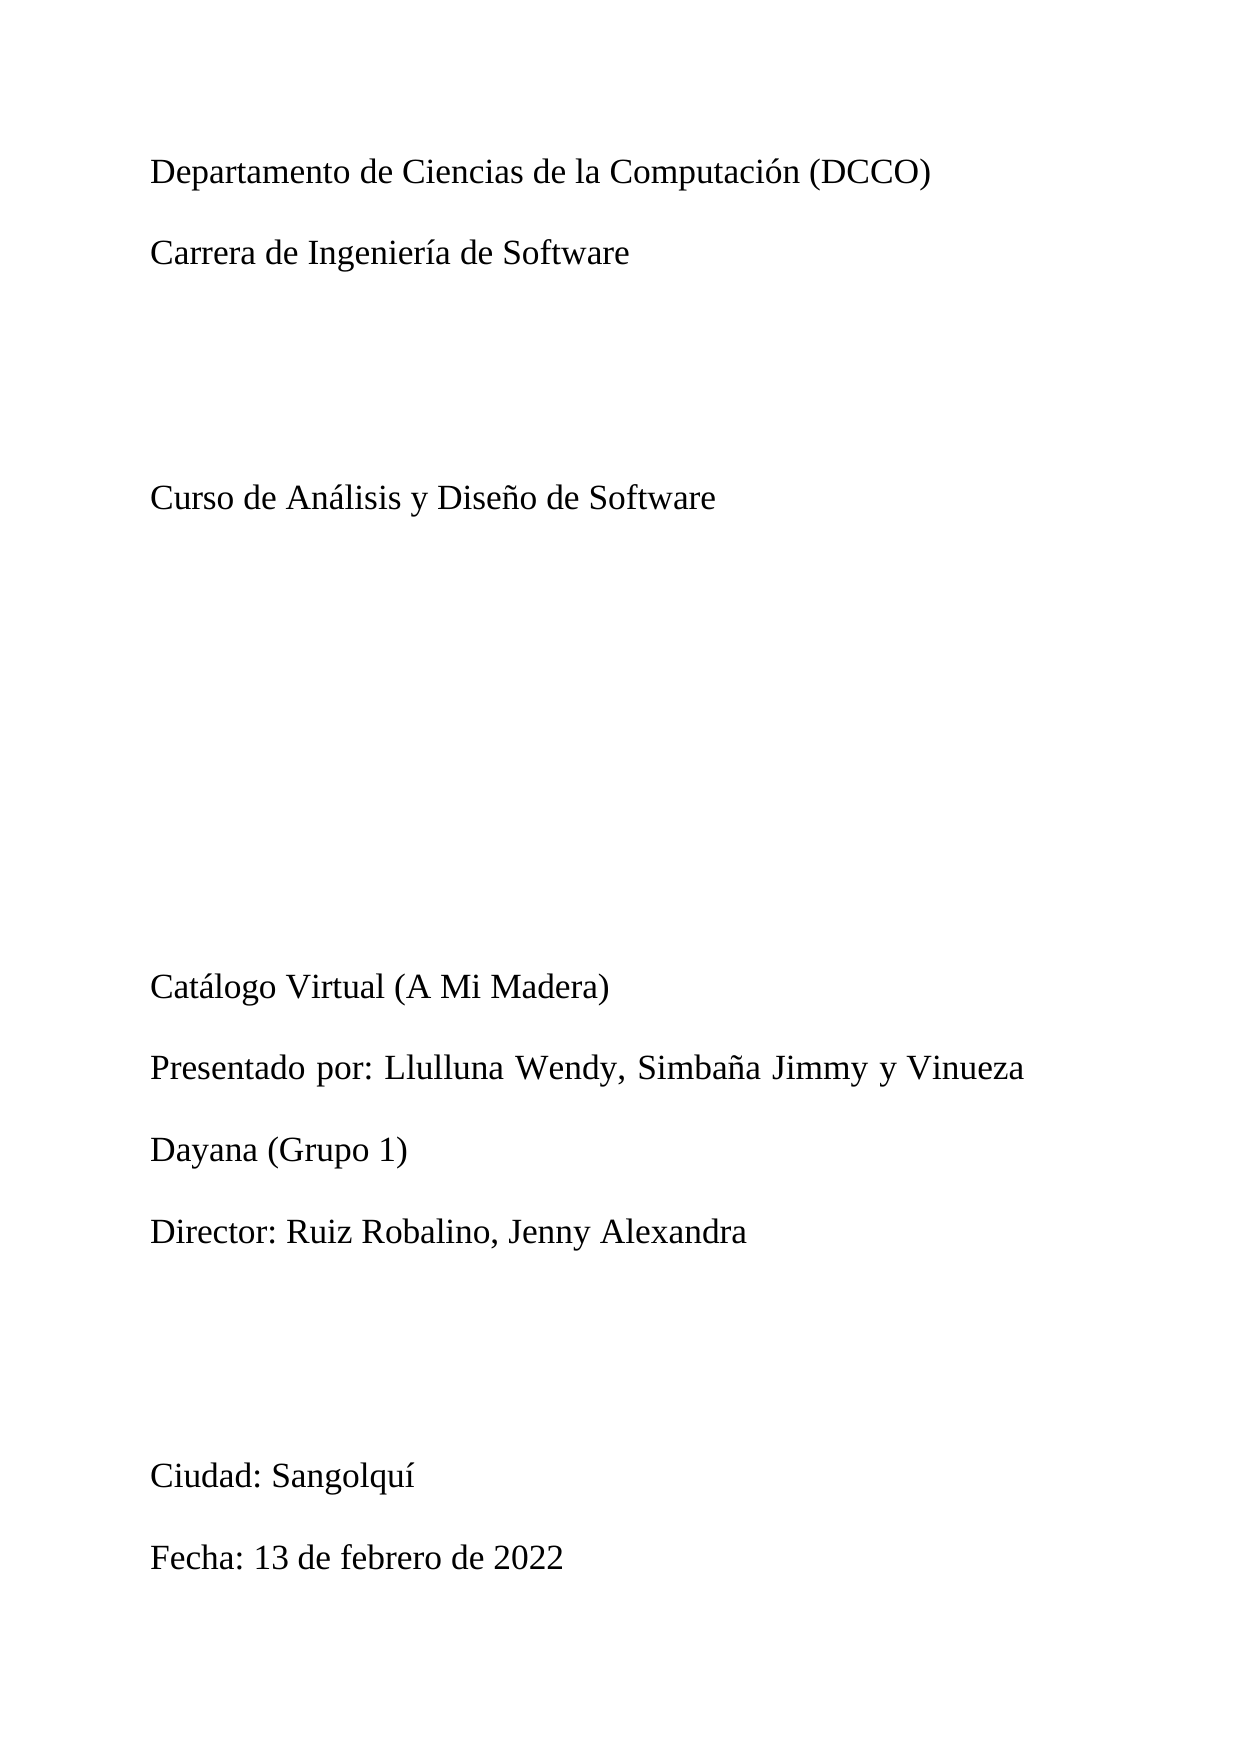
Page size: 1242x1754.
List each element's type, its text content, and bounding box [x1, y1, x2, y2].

text Fecha: 13 de febrero de 2022 [150, 1536, 1104, 1577]
text Catálogo Virtual (A Mi Madera) [150, 965, 1104, 1006]
text Ciudad: Sangolquí [150, 1454, 1104, 1495]
text Director: Ruiz Robalino, Jenny Alexandra [150, 1210, 1104, 1251]
text Departamento de Ciencias de la Computación (DCCO) Carrera de Ingeniería de Software [150, 150, 1031, 272]
text Presentado por: Llulluna Wendy, Simbaña Jimmy y Vinueza Dayana (Grupo 1) [150, 1047, 1084, 1169]
text Curso de Análisis y Diseño de Software [150, 476, 1104, 517]
